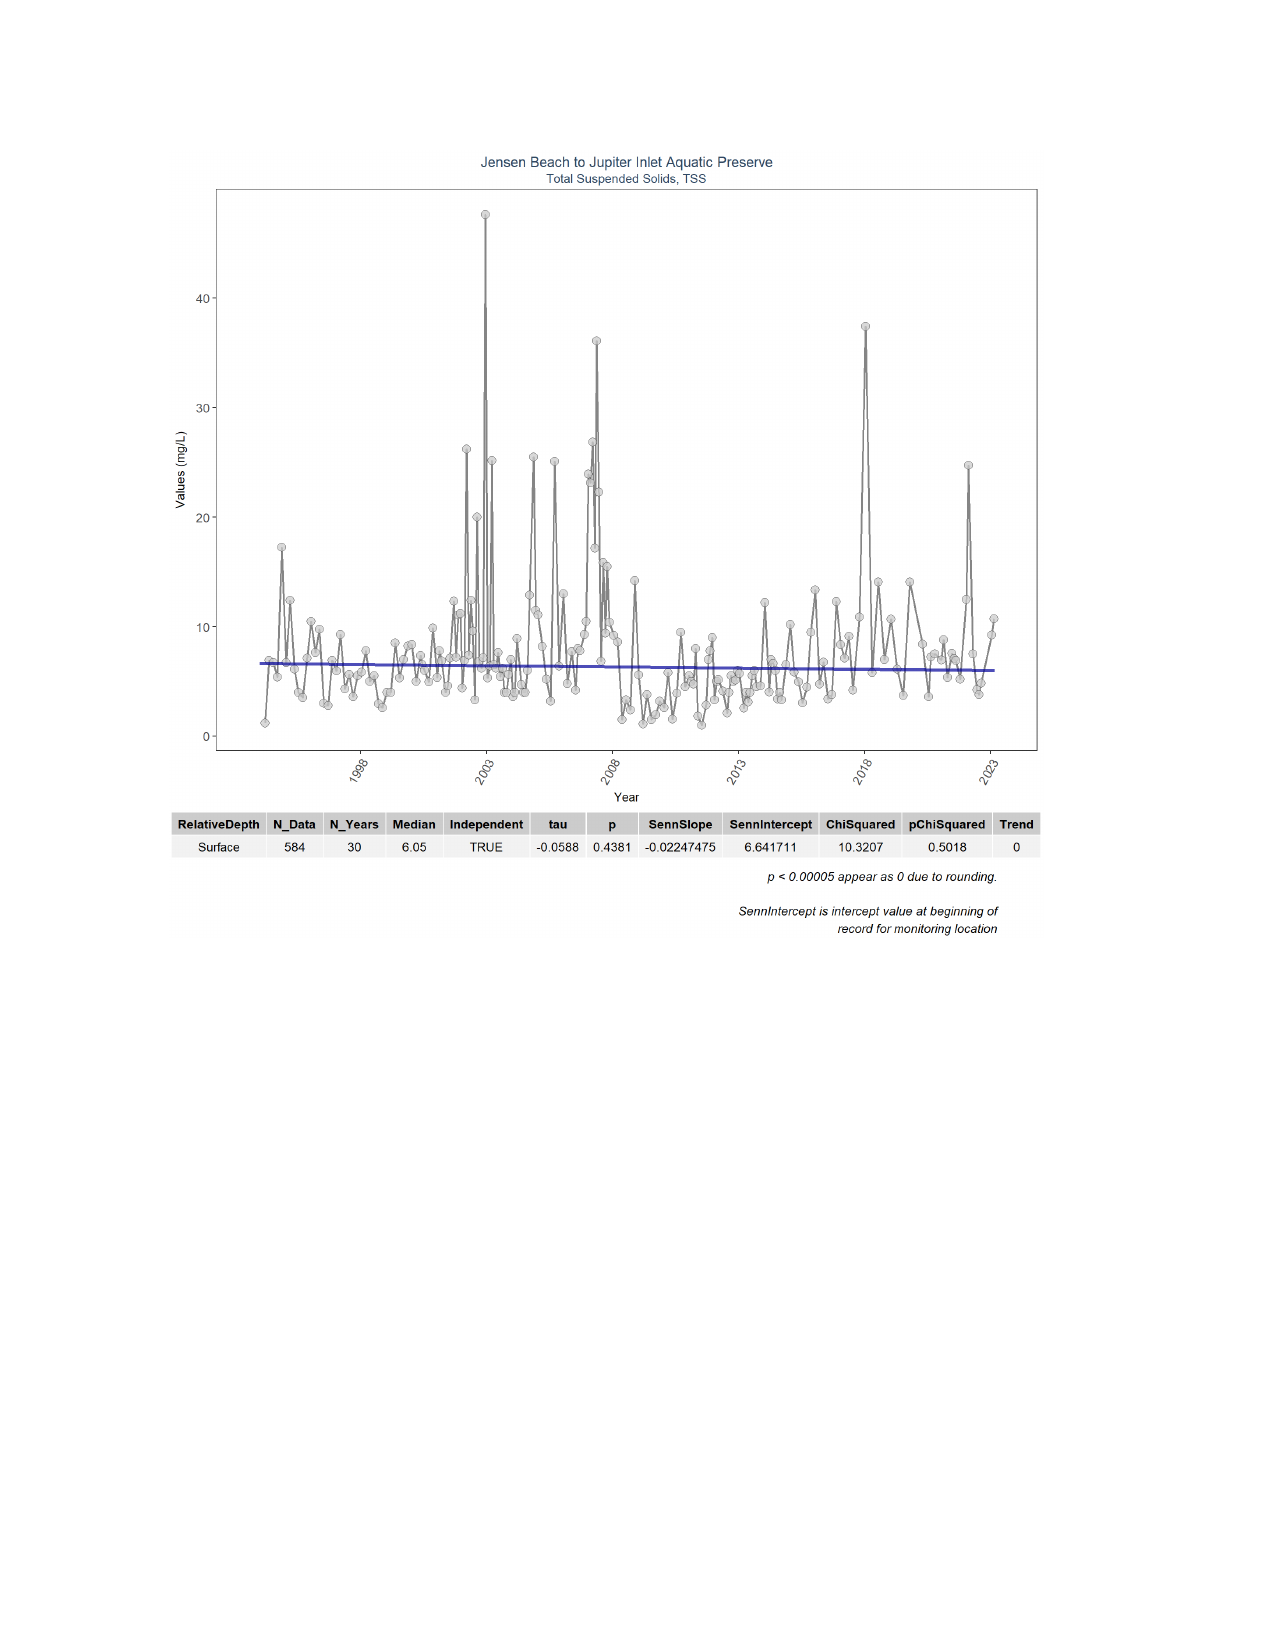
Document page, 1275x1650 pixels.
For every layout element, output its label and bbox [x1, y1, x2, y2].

picture [168, 150, 1044, 938]
